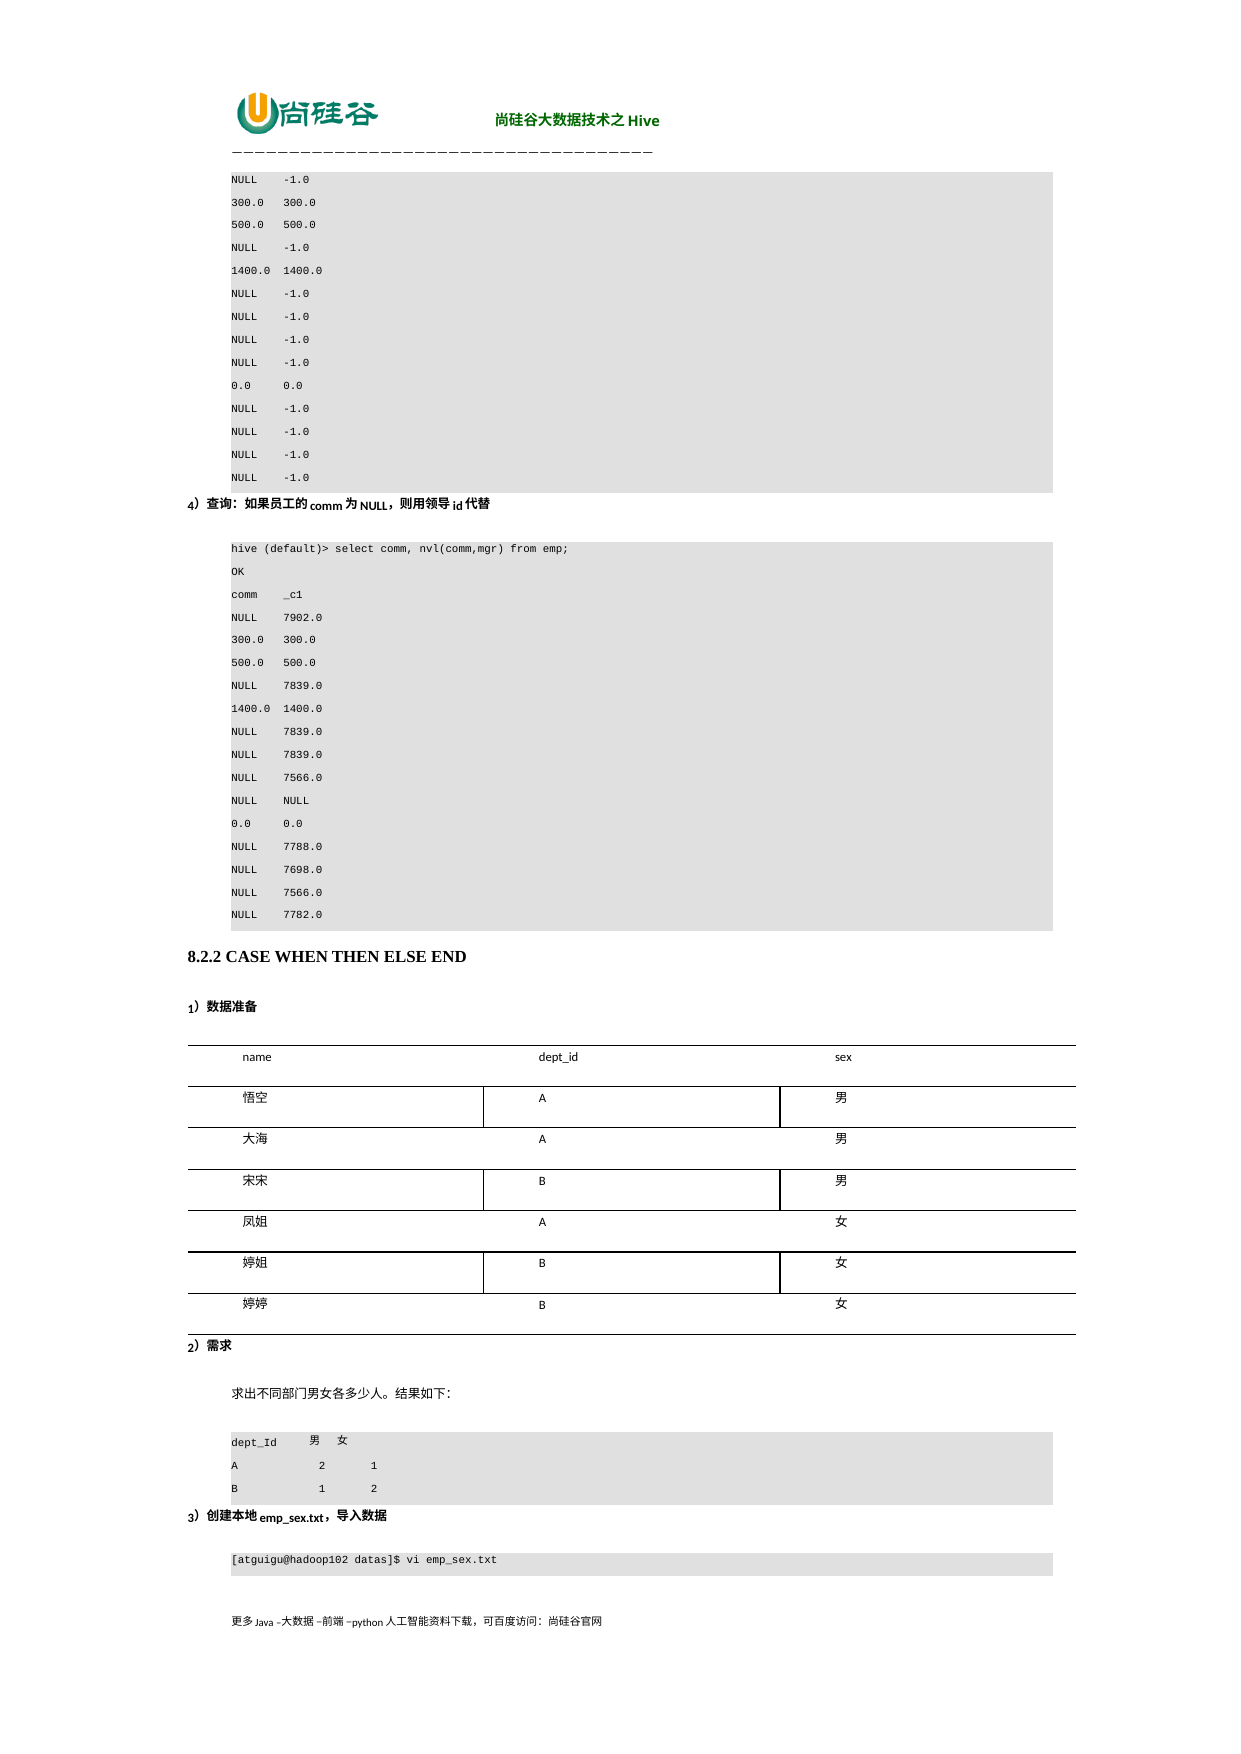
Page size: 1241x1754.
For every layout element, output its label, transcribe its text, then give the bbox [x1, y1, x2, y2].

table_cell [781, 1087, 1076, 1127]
text 2）需求 [187, 1335, 1053, 1368]
text 3）创建本地emp_sex.txt，导入数据 [187, 1505, 1053, 1537]
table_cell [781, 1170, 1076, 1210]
text 500.0 500.0 [231, 656, 1053, 679]
text hive (default)> select comm, nvl(comm,mgr) from emp; [231, 542, 1053, 564]
text NULL 7839.0 [231, 748, 1053, 771]
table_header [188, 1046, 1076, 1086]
text 500.0 500.0 [231, 218, 1053, 241]
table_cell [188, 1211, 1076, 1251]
text NULL -1.0 [231, 402, 1053, 424]
text NULL 7839.0 [231, 679, 1053, 702]
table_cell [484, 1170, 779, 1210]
text B 1 2 [231, 1482, 1053, 1505]
text NULL -1.0 [231, 310, 1053, 333]
text NULL 7839.0 [231, 725, 1053, 748]
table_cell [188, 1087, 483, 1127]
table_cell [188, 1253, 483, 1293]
text NULL 7782.0 [231, 908, 1053, 931]
text NULL -1.0 [231, 241, 1053, 264]
text NULL -1.0 [231, 333, 1053, 356]
text NULL -1.0 [231, 424, 1053, 447]
text 求出不同部门男女各多少人。结果如下： [187, 1383, 1053, 1416]
text NULL -1.0 [231, 356, 1053, 379]
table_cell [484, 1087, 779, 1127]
text A 2 1 [231, 1459, 1053, 1482]
text 0.0 0.0 [231, 379, 1053, 402]
text NULL NULL [231, 794, 1053, 817]
text 1）数据准备 [187, 996, 1053, 1029]
text NULL 7566.0 [231, 771, 1053, 794]
text [atguigu@hadoop102 datas]$ vi emp_sex.txt [231, 1553, 1053, 1576]
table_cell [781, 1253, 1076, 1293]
text 300.0 300.0 [231, 633, 1053, 656]
text OK [231, 564, 1053, 587]
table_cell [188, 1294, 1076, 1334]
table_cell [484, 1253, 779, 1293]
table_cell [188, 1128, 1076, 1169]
text NULL 7902.0 [231, 610, 1053, 633]
text NULL 7788.0 [231, 839, 1053, 862]
text dept_Id 男 女 [231, 1432, 1053, 1459]
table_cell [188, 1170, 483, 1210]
text NULL -1.0 [231, 470, 1053, 493]
text NULL 7566.0 [231, 885, 1053, 908]
text 4）查询：如果员工的comm为NULL，则用领导id代替 [187, 493, 1053, 526]
subtitle 8.2.2 CASE WHEN THEN ELSE END [187, 931, 1053, 996]
text 300.0 300.0 [231, 195, 1053, 218]
text 1400.0 1400.0 [231, 702, 1053, 725]
picture [231, 88, 382, 138]
text 0.0 0.0 [231, 817, 1053, 839]
text comm _c1 [231, 587, 1053, 610]
text NULL -1.0 [231, 447, 1053, 470]
text NULL -1.0 [231, 287, 1053, 310]
text 1400.0 1400.0 [231, 264, 1053, 287]
text NULL 7698.0 [231, 862, 1053, 885]
text NULL -1.0 [231, 172, 1053, 195]
